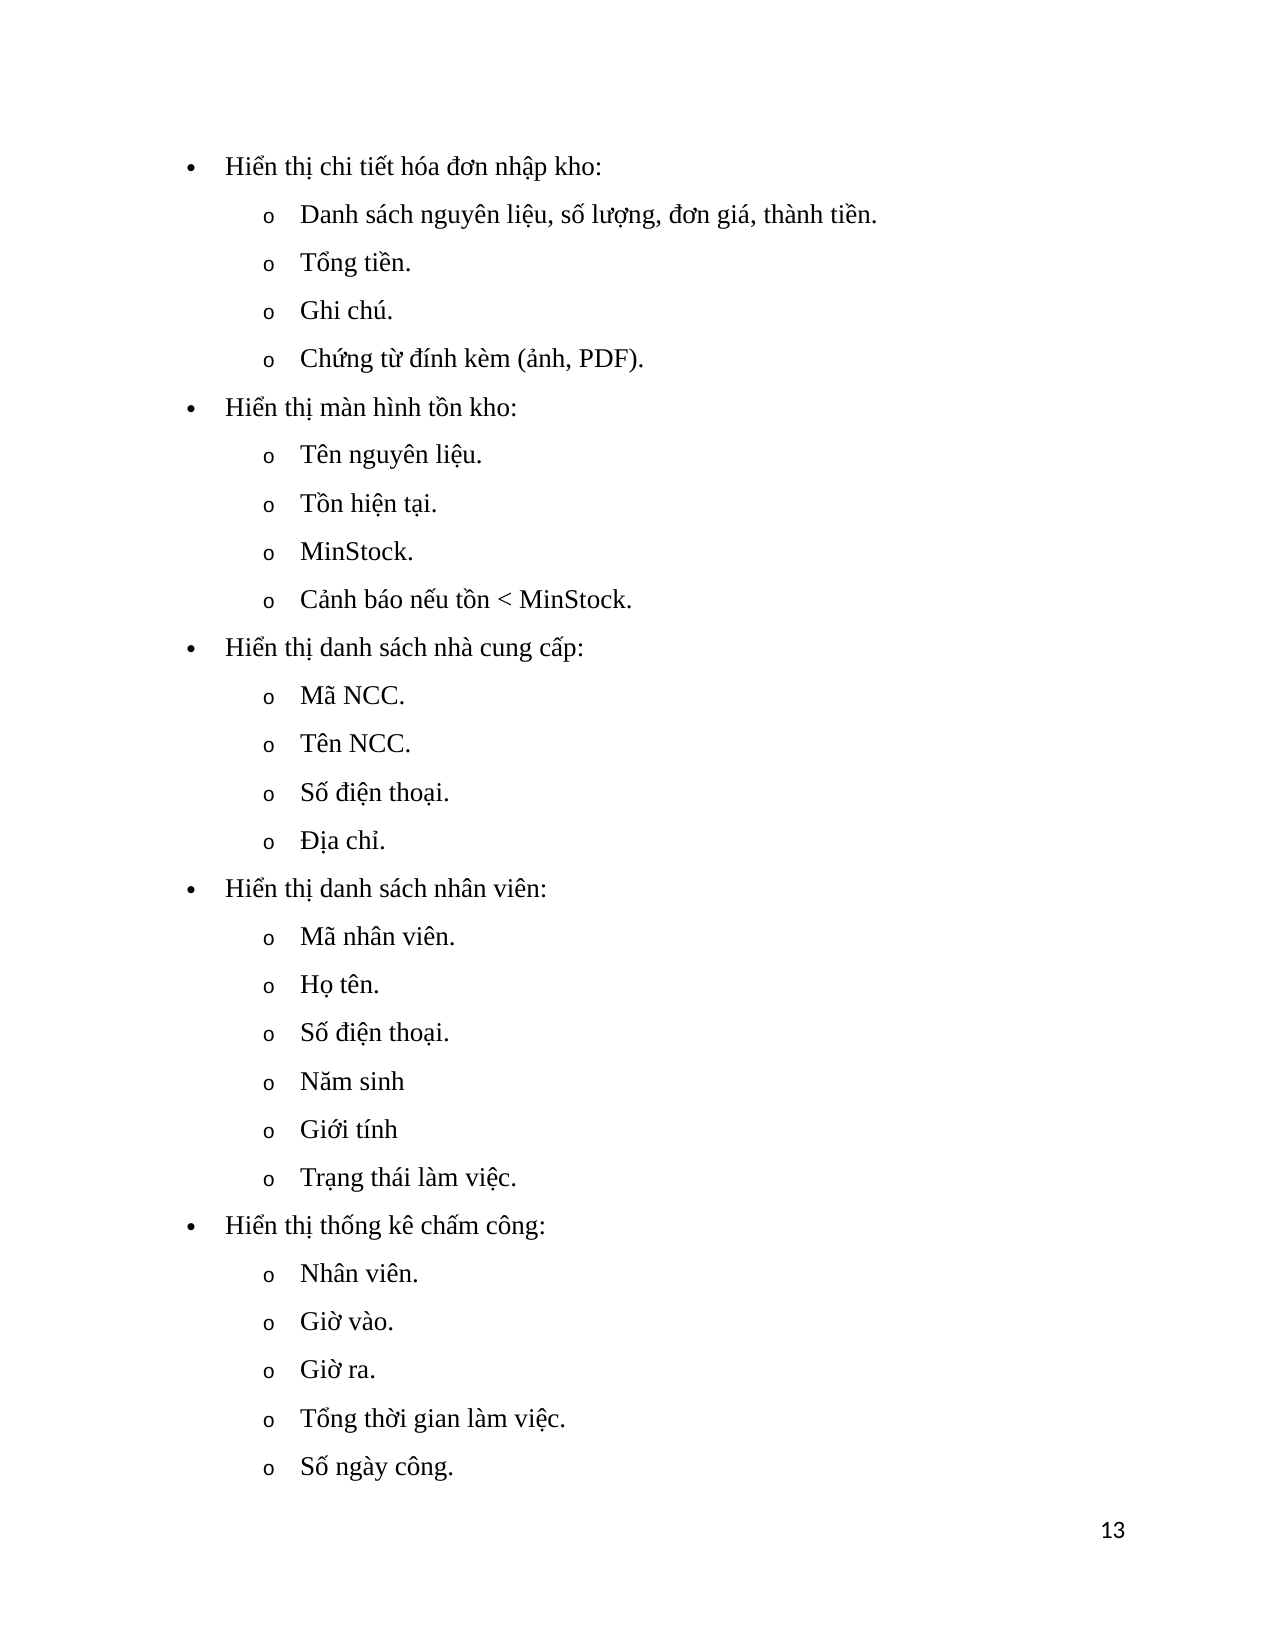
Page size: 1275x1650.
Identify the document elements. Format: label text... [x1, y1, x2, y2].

list Hiển thị danh sách nhân viên: [187, 872, 1125, 903]
list Giờ vào. [262, 1305, 1125, 1337]
list Số điện thoại. [262, 1016, 1125, 1048]
list Hiển thị chi tiết hóa đơn nhập kho: [187, 150, 1125, 181]
list Mã nhân viên. [262, 920, 1125, 952]
list Năm sinh [262, 1065, 1125, 1096]
list Tồn hiện tại. [262, 487, 1125, 518]
list Số điện thoại. [262, 776, 1125, 807]
list Chứng từ đính kèm (ảnh, PDF). [262, 342, 1125, 374]
list Tổng thời gian làm việc. [262, 1402, 1125, 1433]
list Ghi chú. [262, 294, 1125, 326]
list Tên NCC. [262, 727, 1125, 759]
list Giờ ra. [262, 1354, 1125, 1385]
list Danh sách nguyên liệu, số lượng, đơn giá, thành tiền. [262, 198, 1125, 229]
list Tổng tiền. [262, 246, 1125, 278]
list Hiển thị danh sách nhà cung cấp: [187, 631, 1125, 663]
list Nhân viên. [262, 1257, 1125, 1289]
list Hiển thị thống kê chấm công: [187, 1209, 1125, 1241]
list Hiển thị màn hình tồn kho: [187, 391, 1125, 422]
list Số ngày công. [262, 1450, 1125, 1482]
list Địa chỉ. [262, 824, 1125, 856]
list Tên nguyên liệu. [262, 438, 1125, 470]
list Cảnh báo nếu tồn < MinStock. [262, 583, 1125, 615]
list Mã NCC. [262, 679, 1125, 711]
list MinStock. [262, 535, 1125, 567]
list Giới tính [262, 1113, 1125, 1144]
list Họ tên. [262, 968, 1125, 1000]
list Trạng thái làm việc. [262, 1161, 1125, 1193]
